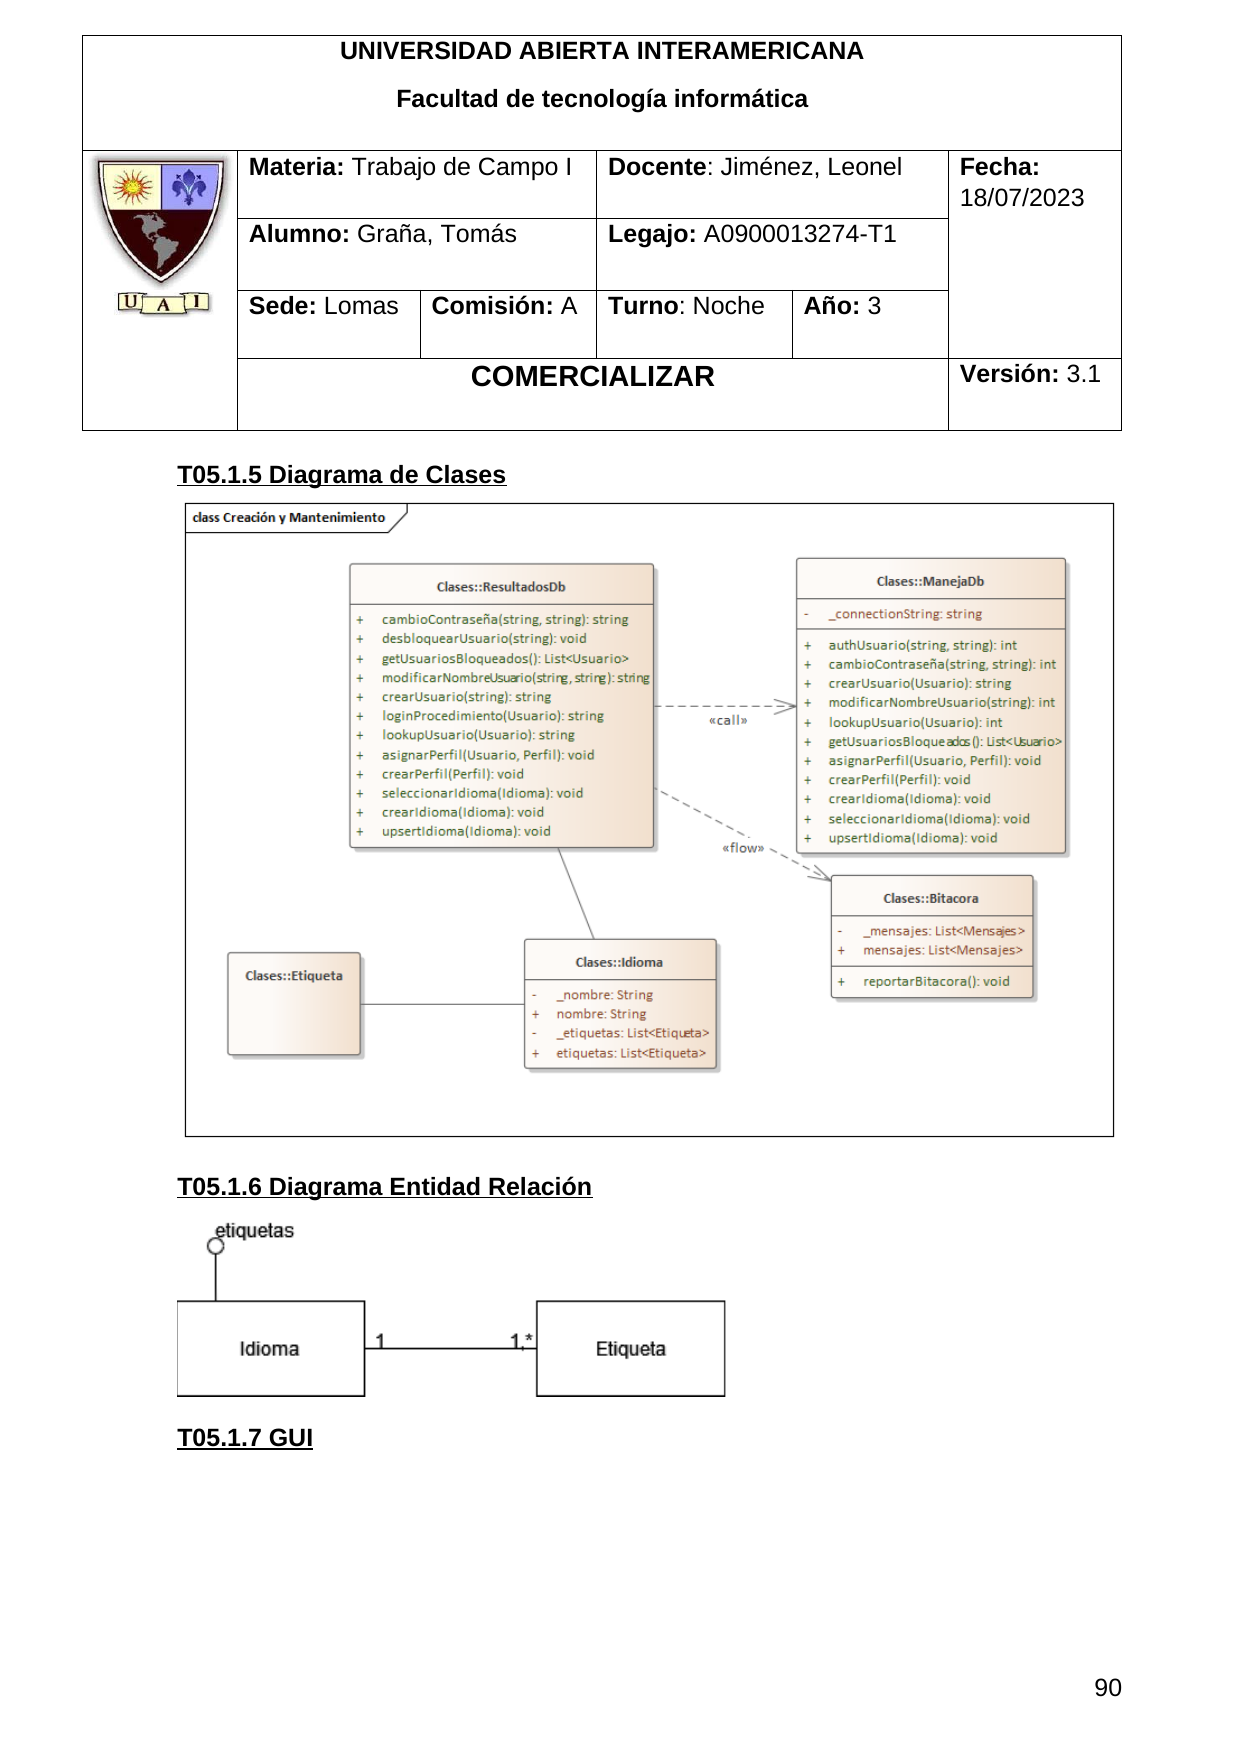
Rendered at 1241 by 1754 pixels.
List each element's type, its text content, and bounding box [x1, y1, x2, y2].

picture [177, 495, 1122, 1145]
subtitle T05.1.7 GUI [177, 1423, 1122, 1452]
subtitle T05.1.5 Diagrama de Clases [177, 460, 1122, 488]
picture [177, 1207, 726, 1397]
subtitle T05.1.6 Diagrama Entidad Relación [177, 1172, 1122, 1201]
picture [87, 151, 234, 320]
